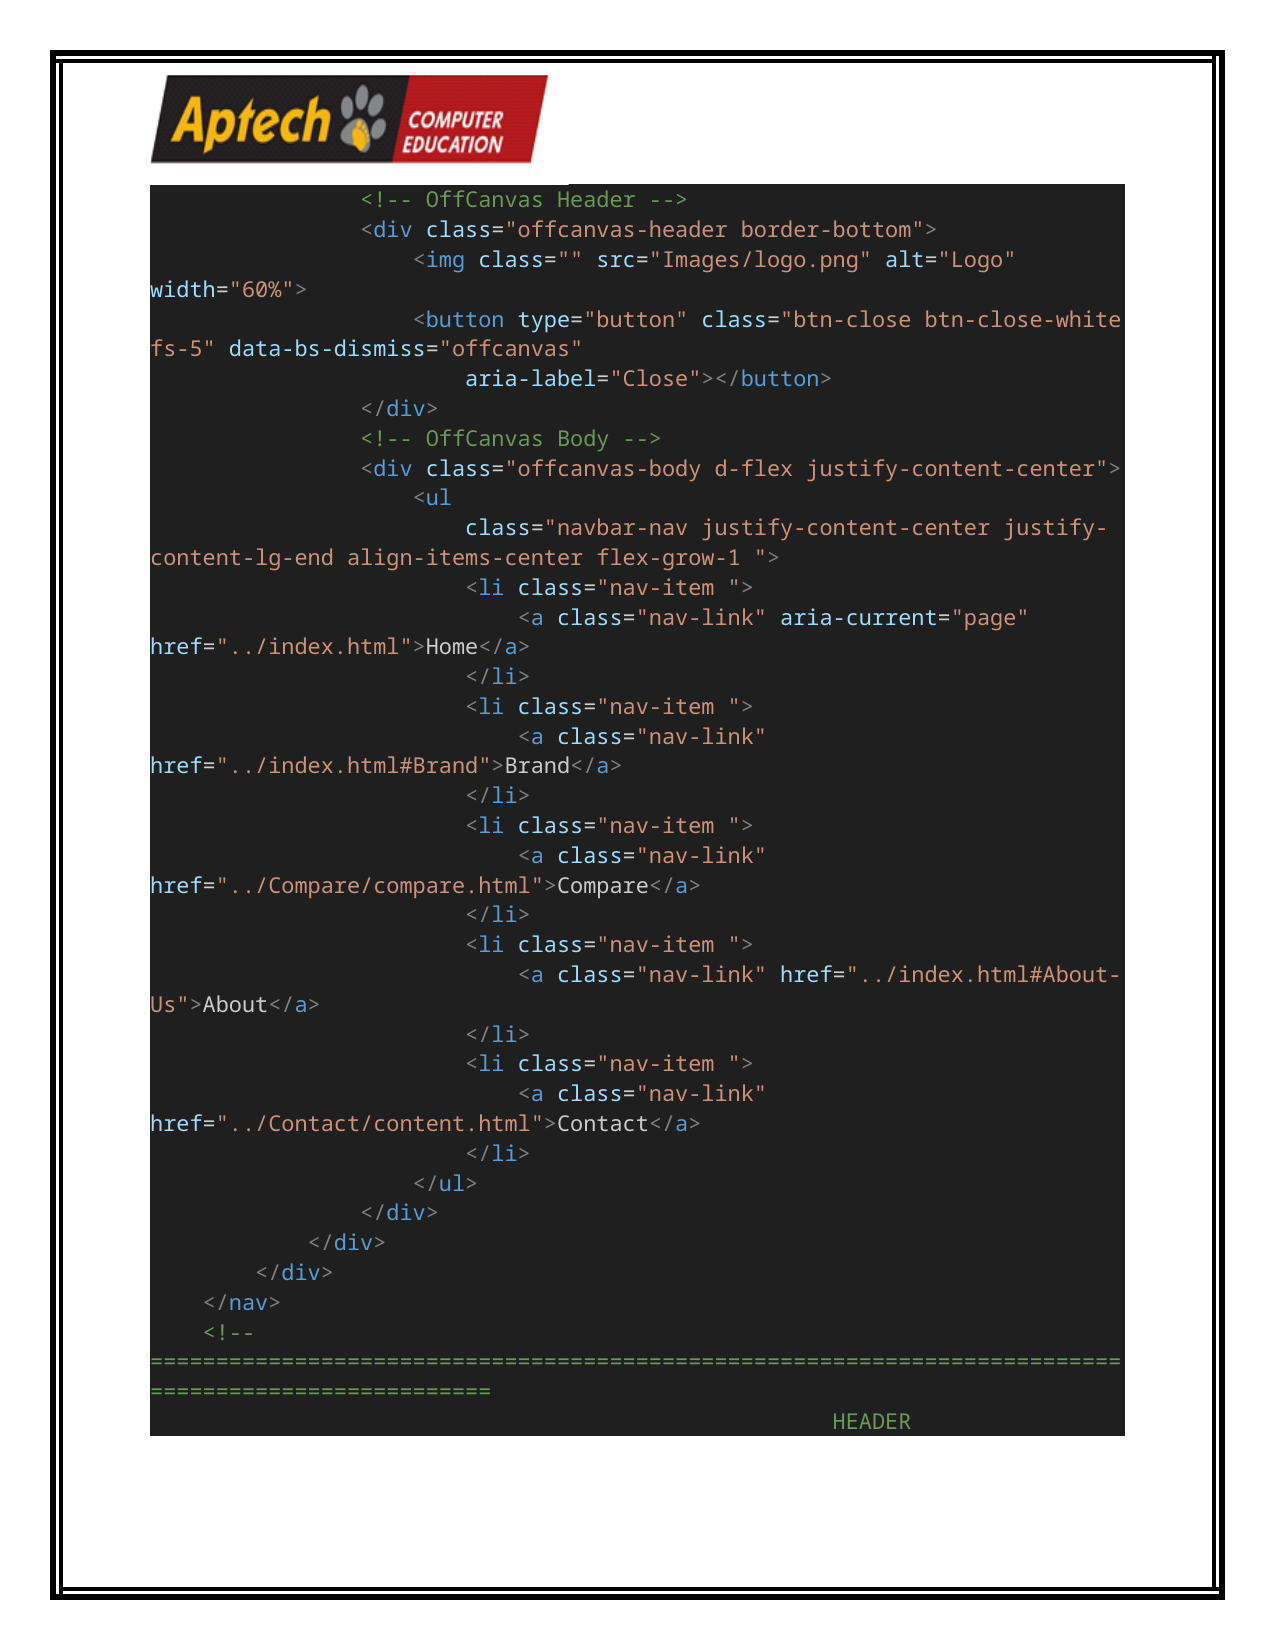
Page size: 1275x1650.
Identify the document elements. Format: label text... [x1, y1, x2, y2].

text <a class="nav-link" href="../Compare/compare.html">Compare</a> [150, 840, 1125, 899]
text </li> [150, 899, 1125, 929]
text class="navbar-nav justify-content-center justify-content-lg-end align-items-center flex-grow-1 "> [150, 512, 1125, 572]
text <img class="" src="Images/logo.png" alt="Logo" width="60%"> [150, 244, 1125, 303]
text <li class="nav-item "> [150, 1048, 1125, 1078]
text <!-- ==================================================================================================== [150, 1316, 1125, 1406]
text aria-label="Close"></button> [150, 363, 1125, 393]
text </div> [150, 1197, 1125, 1227]
text <li class="nav-item "> [150, 691, 1125, 721]
text <!-- OffCanvas Body --> [150, 423, 1125, 452]
text </li> [150, 1018, 1125, 1048]
text </li> [150, 661, 1125, 691]
text </div> [150, 1257, 1125, 1287]
text <li class="nav-item "> [150, 929, 1125, 959]
text <!-- OffCanvas Header --> [150, 184, 1125, 214]
text <li class="nav-item "> [150, 810, 1125, 840]
text </div> [150, 1227, 1125, 1257]
text <a class="nav-link" aria-current="page" href="../index.html">Home</a> [150, 601, 1125, 661]
text </div> [150, 393, 1125, 423]
text <li class="nav-item "> [150, 572, 1125, 601]
text <a class="nav-link" href="../index.html#About-Us">About</a> [150, 959, 1125, 1018]
text </li> [150, 780, 1125, 810]
text </li> [150, 1138, 1125, 1167]
text <div class="offcanvas-header border-bottom"> [150, 214, 1125, 244]
text <div class="offcanvas-body d-flex justify-content-center"> [150, 452, 1125, 482]
text <button type="button" class="btn-close btn-close-white fs-5" data-bs-dismiss="offcanvas" [150, 303, 1125, 363]
text <a class="nav-link" href="../index.html#Brand">Brand</a> [150, 721, 1125, 780]
picture [150, 75, 569, 185]
text </ul> [150, 1167, 1125, 1197]
text </nav> [150, 1287, 1125, 1316]
text HEADER [150, 1406, 1125, 1436]
text <ul [150, 482, 1125, 512]
text <a class="nav-link" href="../Contact/content.html">Contact</a> [150, 1078, 1125, 1138]
